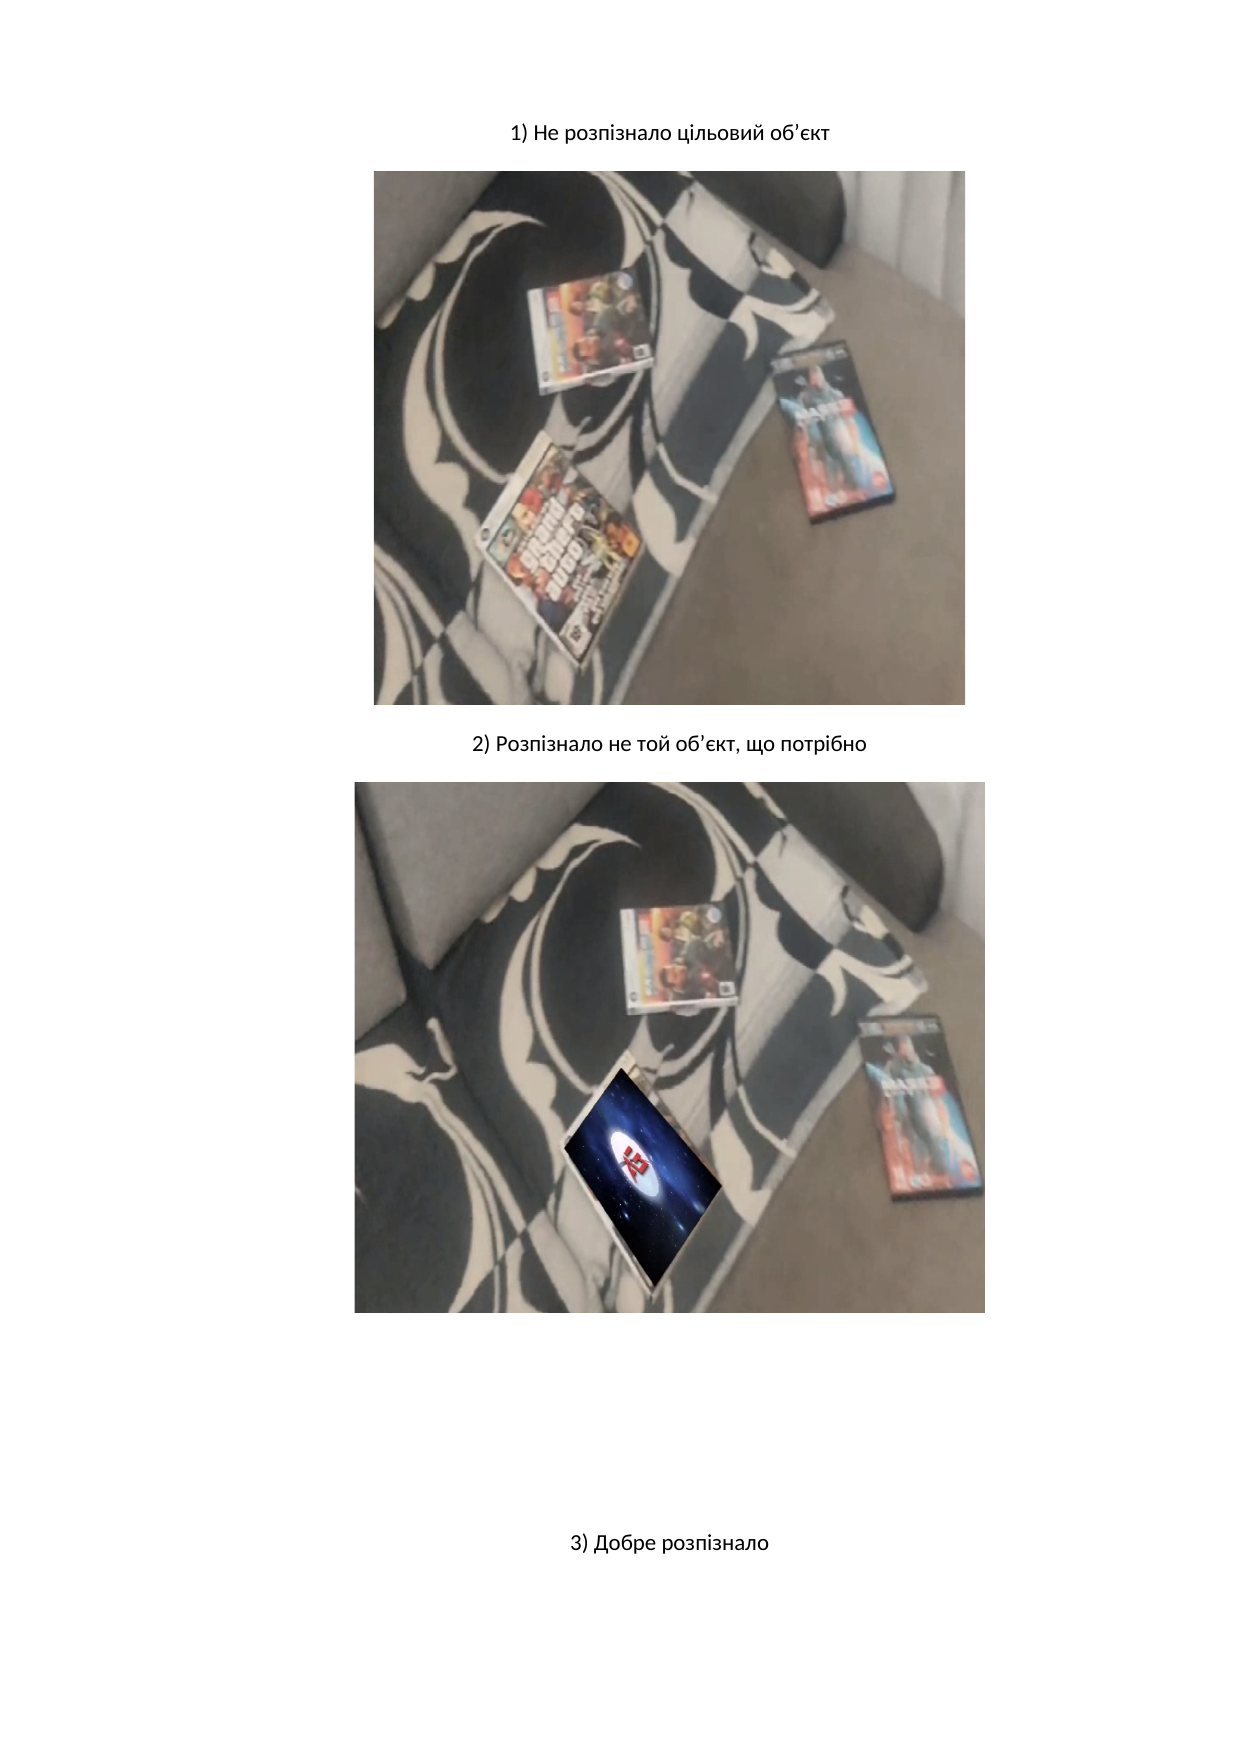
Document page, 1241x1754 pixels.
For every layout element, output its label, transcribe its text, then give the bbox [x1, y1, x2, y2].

list Не розпізнало цільовий об’єкт [187, 118, 1152, 146]
picture [354, 782, 985, 1313]
list Добре розпізнало [187, 1528, 1152, 1556]
picture [373, 171, 966, 705]
list Розпізнало не той об’єкт, що потрібно [187, 729, 1152, 757]
